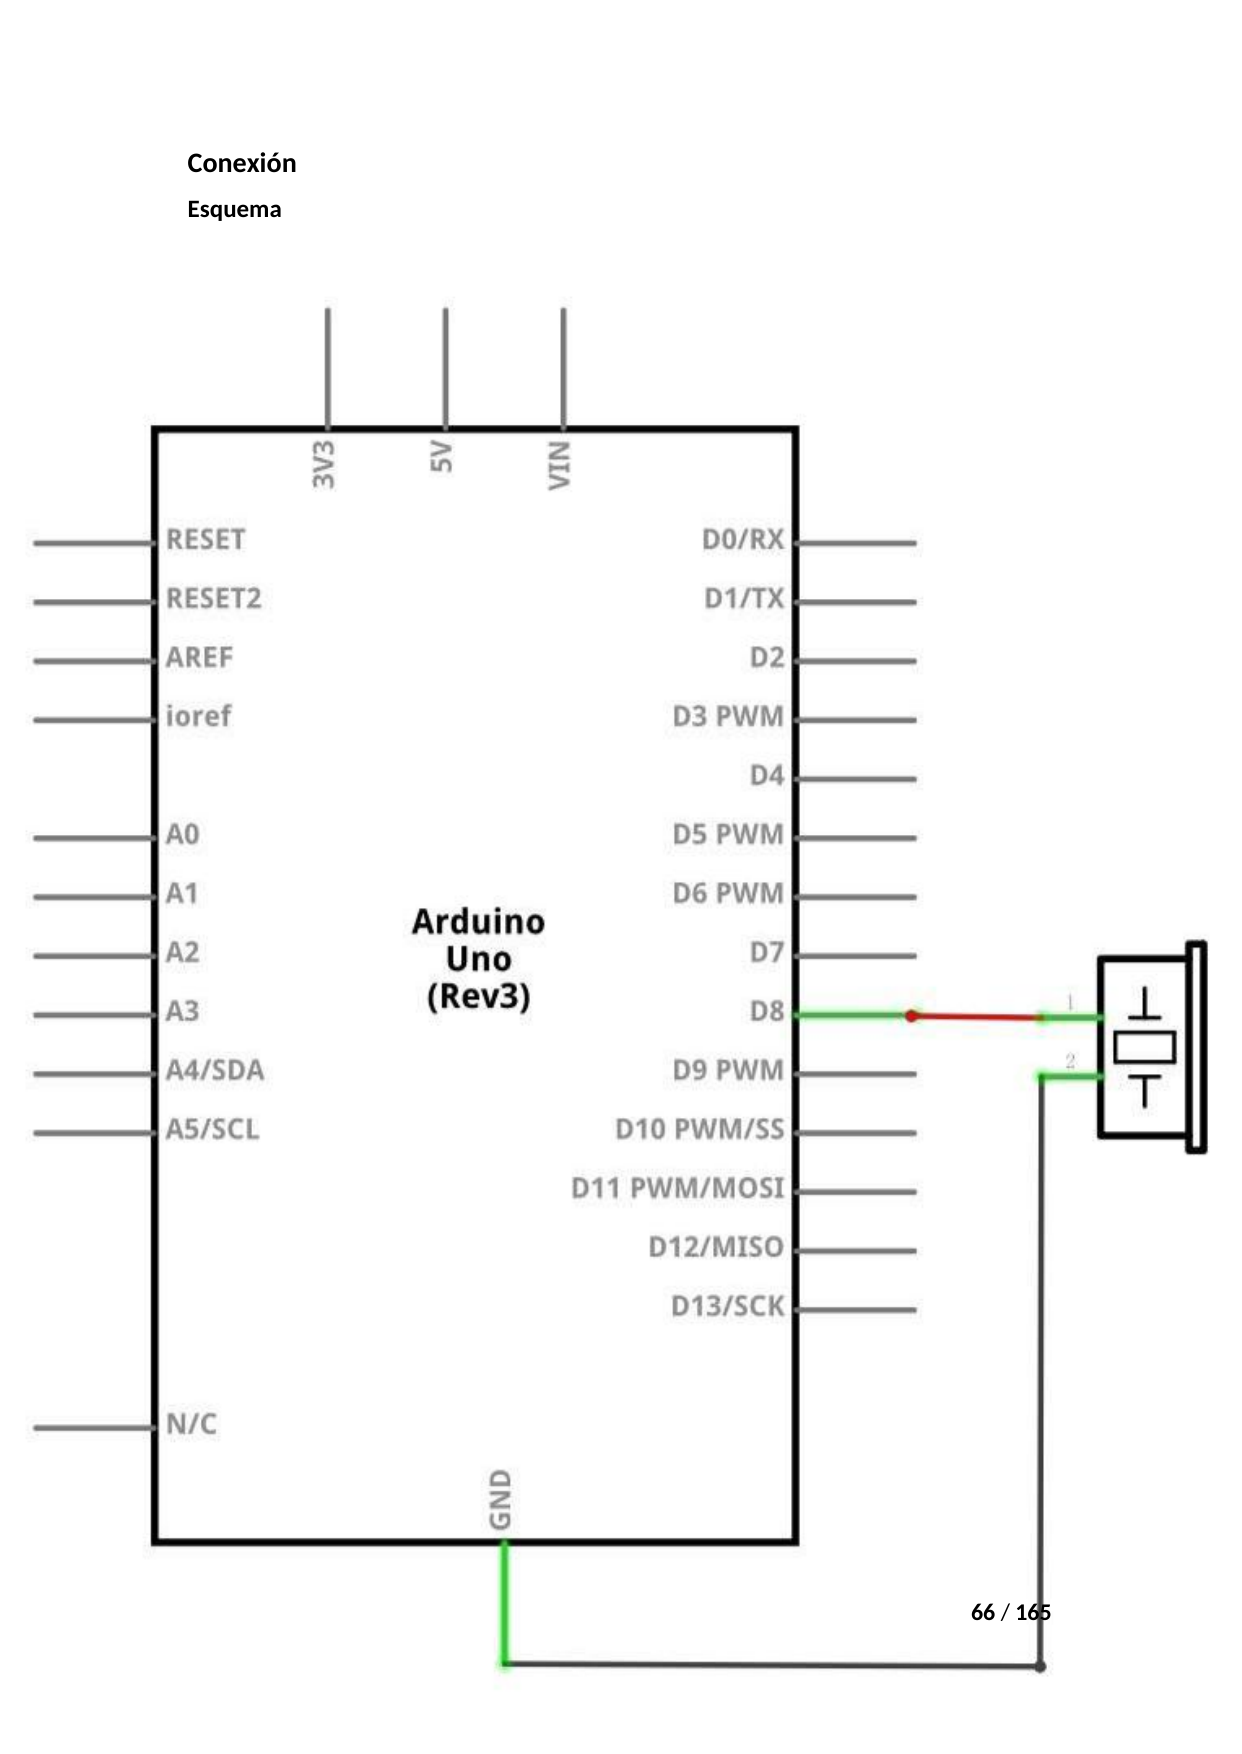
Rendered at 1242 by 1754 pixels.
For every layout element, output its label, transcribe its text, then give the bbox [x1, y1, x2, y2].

picture [0, 285, 1234, 1698]
text Esquema [187, 193, 1092, 223]
text Conexión [187, 145, 1092, 180]
text 66 / 165 [971, 1597, 1092, 1627]
